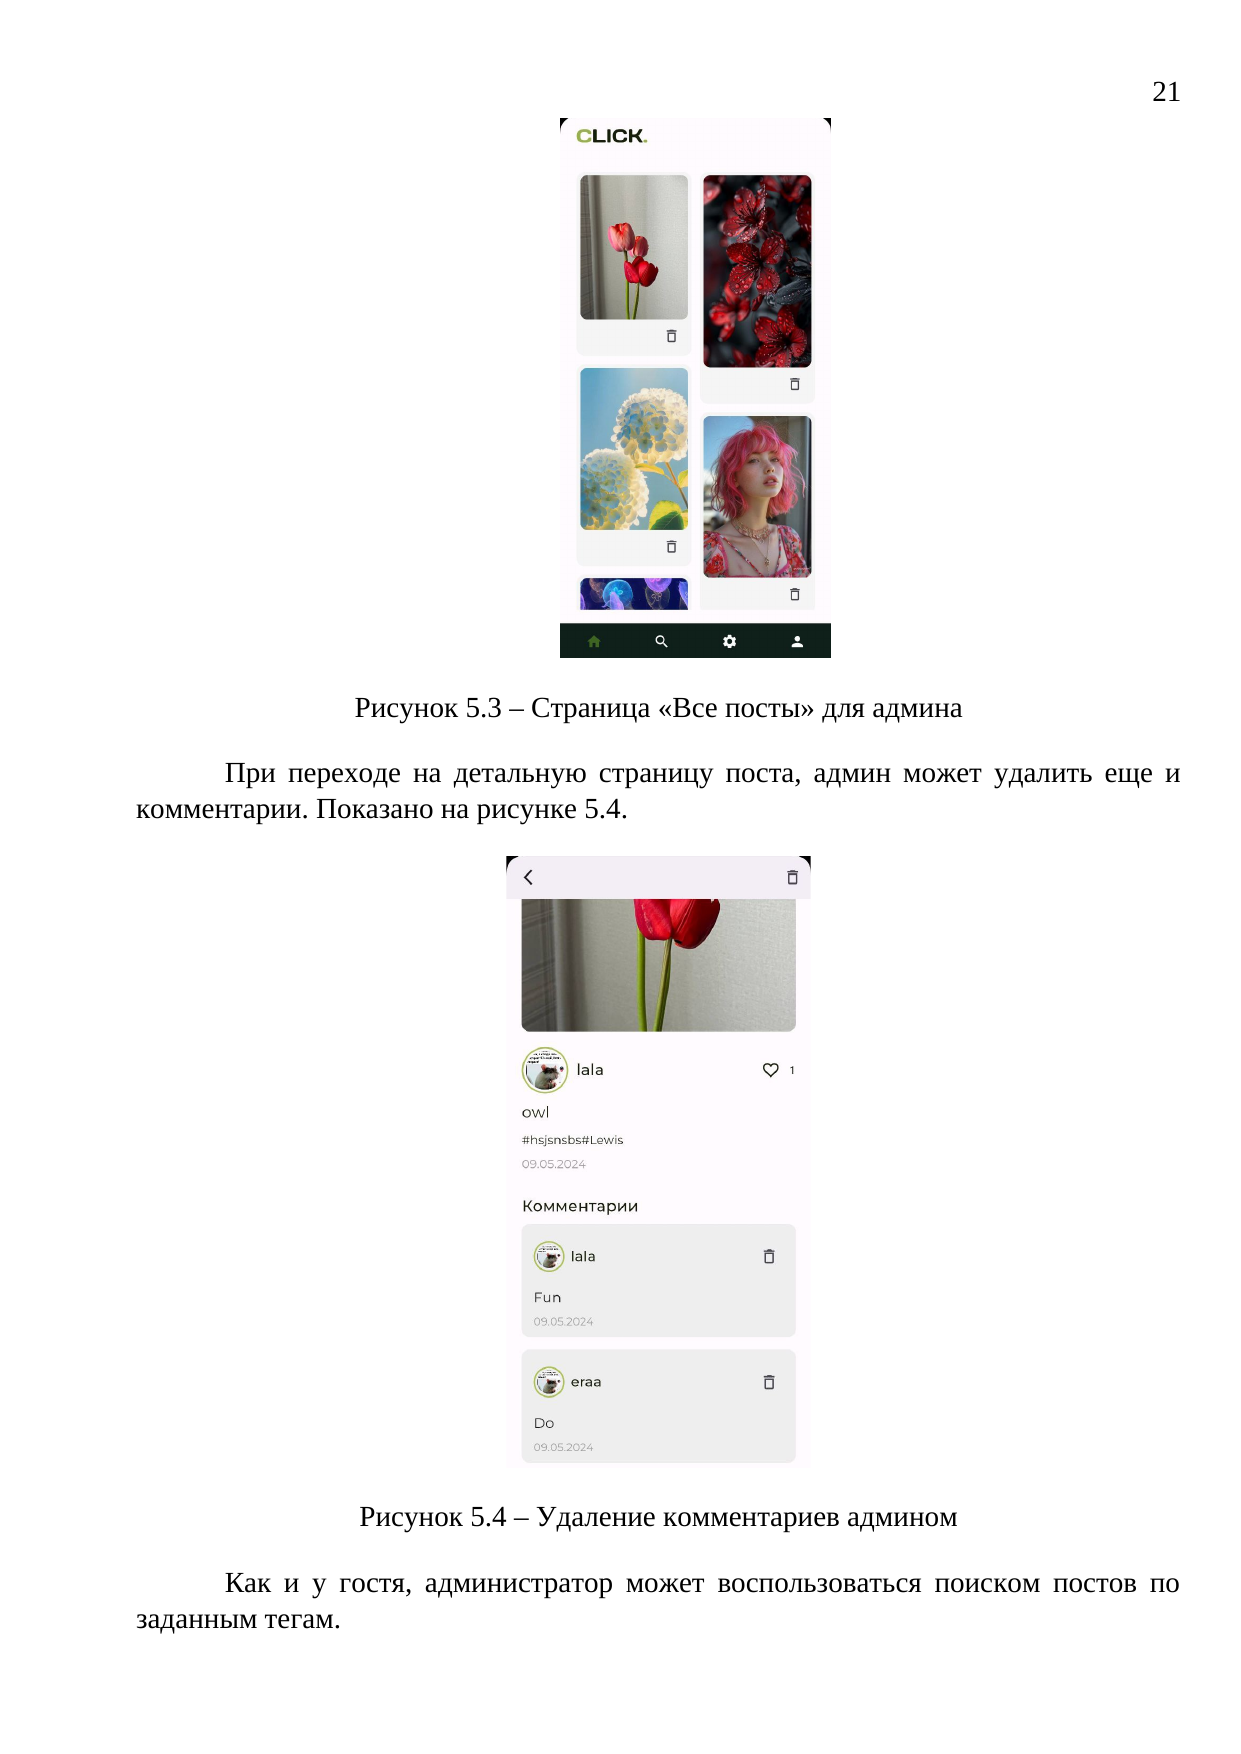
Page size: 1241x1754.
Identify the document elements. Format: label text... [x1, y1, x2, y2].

text Рисунок 5.3 – Страница «Все посты» для админа [136, 690, 1181, 723]
picture [560, 118, 831, 658]
text Рисунок 5.4 – Удаление комментариев админом [136, 1499, 1181, 1533]
text Как и у гостя, администратор может воспользоваться поиском постов по заданным тегам. [136, 1565, 1181, 1634]
text При переходе на детальную страницу поста, админ может удалить еще и комментарии. Показано на рисунке 5.4. [136, 755, 1181, 825]
picture [506, 856, 811, 1468]
